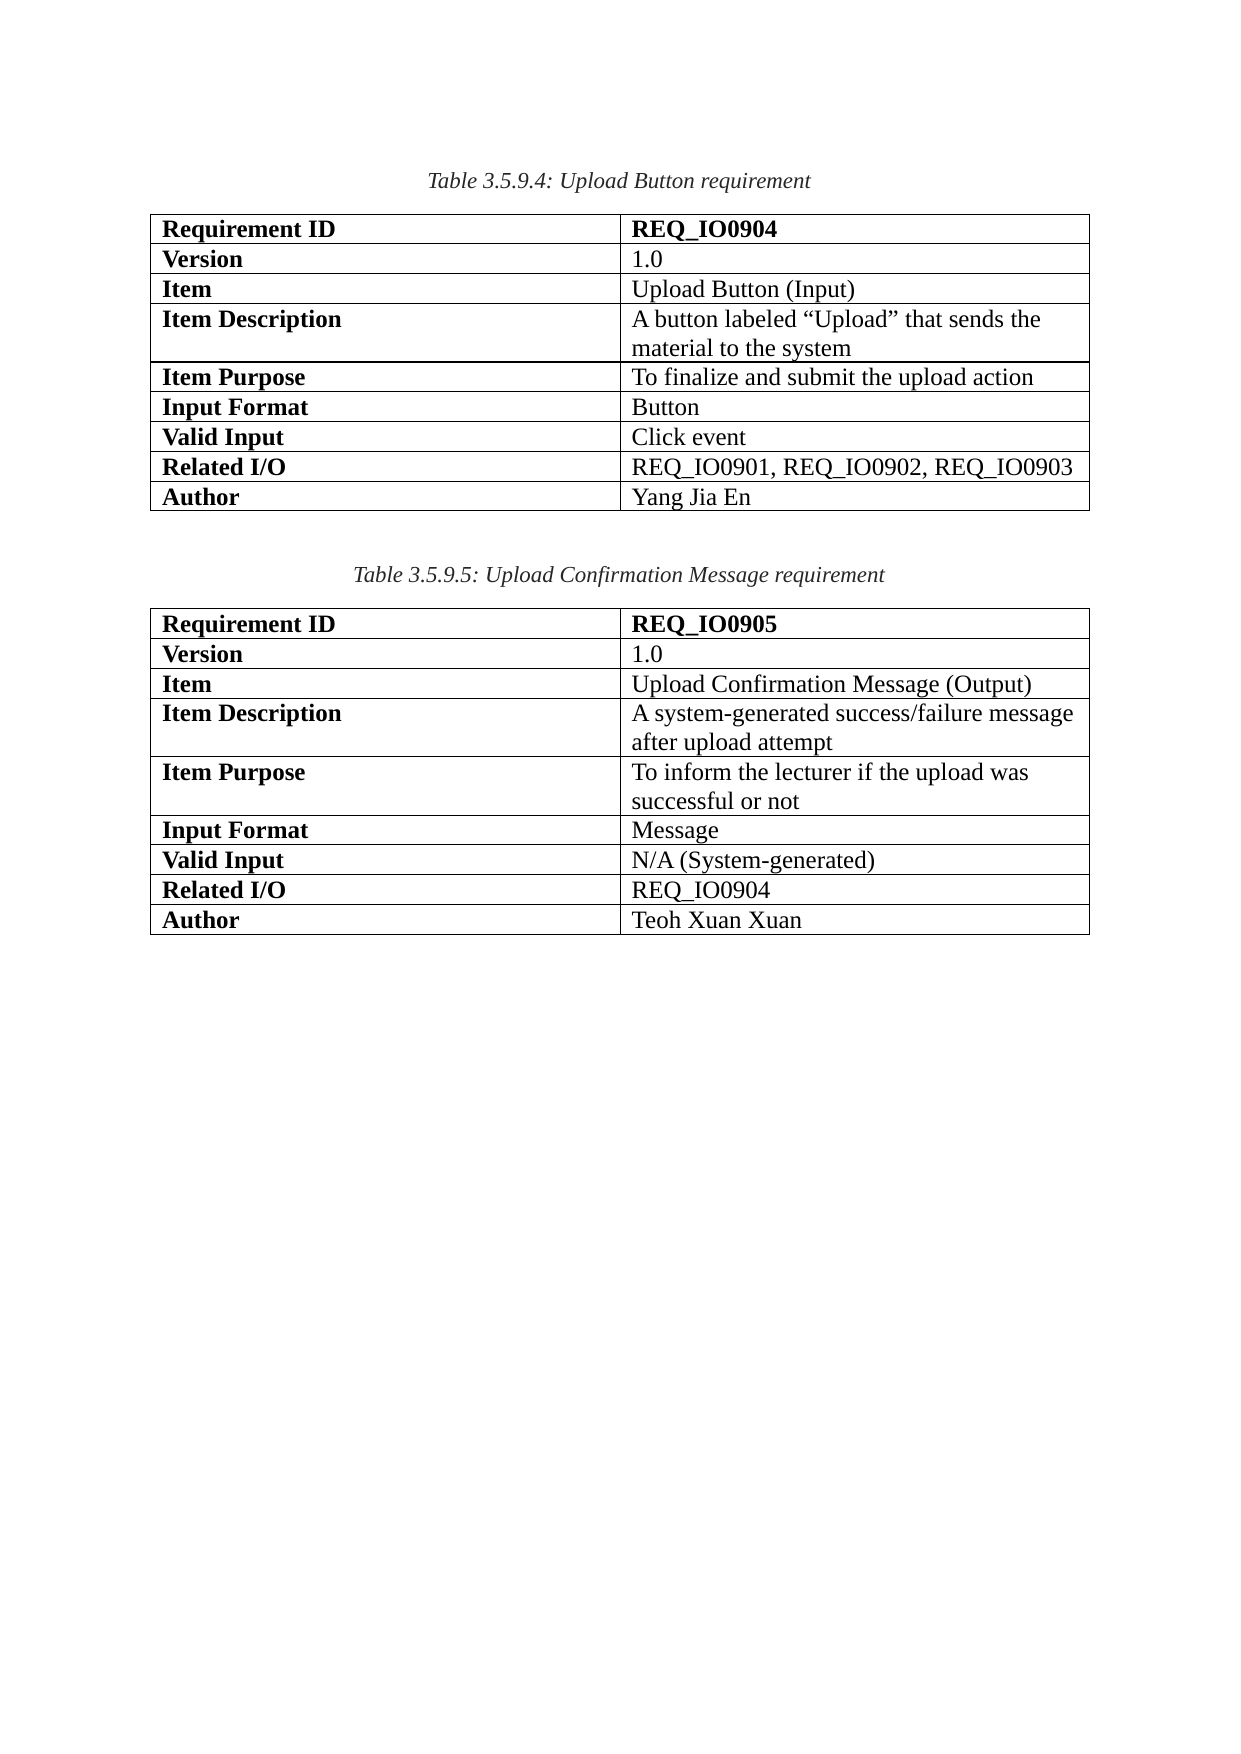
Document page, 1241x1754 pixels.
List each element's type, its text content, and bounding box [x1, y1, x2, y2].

table_cell Upload Button (Input) [621, 274, 1089, 303]
table_cell 1.0 [621, 639, 1089, 668]
table_cell Message [621, 816, 1089, 844]
table_cell Upload Confirmation Message (Output) [621, 669, 1089, 697]
table_cell Input Format [151, 392, 620, 421]
table_header REQ_IO0904 [621, 215, 1089, 243]
table_cell REQ_IO0901, REQ_IO0902, REQ_IO0903 [621, 452, 1089, 481]
table_cell A button labeled “Upload” that sends the material to the system [621, 304, 1089, 361]
table_cell Version [151, 639, 620, 668]
table_cell Author [151, 905, 620, 934]
table_cell Author [151, 482, 620, 510]
table_cell Related I/O [151, 875, 620, 904]
table_cell To finalize and submit the upload action [621, 363, 1089, 391]
table_cell Version [151, 244, 620, 273]
text Table 3.5.9.4: Upload Button requirement [150, 167, 1090, 193]
table_cell REQ_IO0904 [621, 875, 1089, 904]
table_cell Yang Jia En [621, 482, 1089, 510]
table_cell N/A (System-generated) [621, 845, 1089, 874]
table_cell Item Purpose [151, 757, 620, 814]
table_cell Valid Input [151, 422, 620, 451]
table_cell Click event [621, 422, 1089, 451]
table_cell Item Description [151, 699, 620, 756]
table_cell Item [151, 274, 620, 303]
table_cell Item [151, 669, 620, 697]
table_cell Button [621, 392, 1089, 421]
table_cell To inform the lecturer if the upload was successful or not [621, 757, 1089, 814]
text Table 3.5.9.5: Upload Confirmation Message requirement [150, 561, 1090, 587]
table_header Requirement ID [151, 215, 620, 243]
table_cell Item Description [151, 304, 620, 361]
table_cell 1.0 [621, 244, 1089, 273]
table_cell A system-generated success/failure message after upload attempt [621, 699, 1089, 756]
table_cell Related I/O [151, 452, 620, 481]
table_cell Input Format [151, 816, 620, 844]
table_cell Valid Input [151, 845, 620, 874]
table_cell Item Purpose [151, 363, 620, 391]
table_header REQ_IO0905 [621, 609, 1089, 638]
table_header Requirement ID [151, 609, 620, 638]
table_cell Teoh Xuan Xuan [621, 905, 1089, 934]
